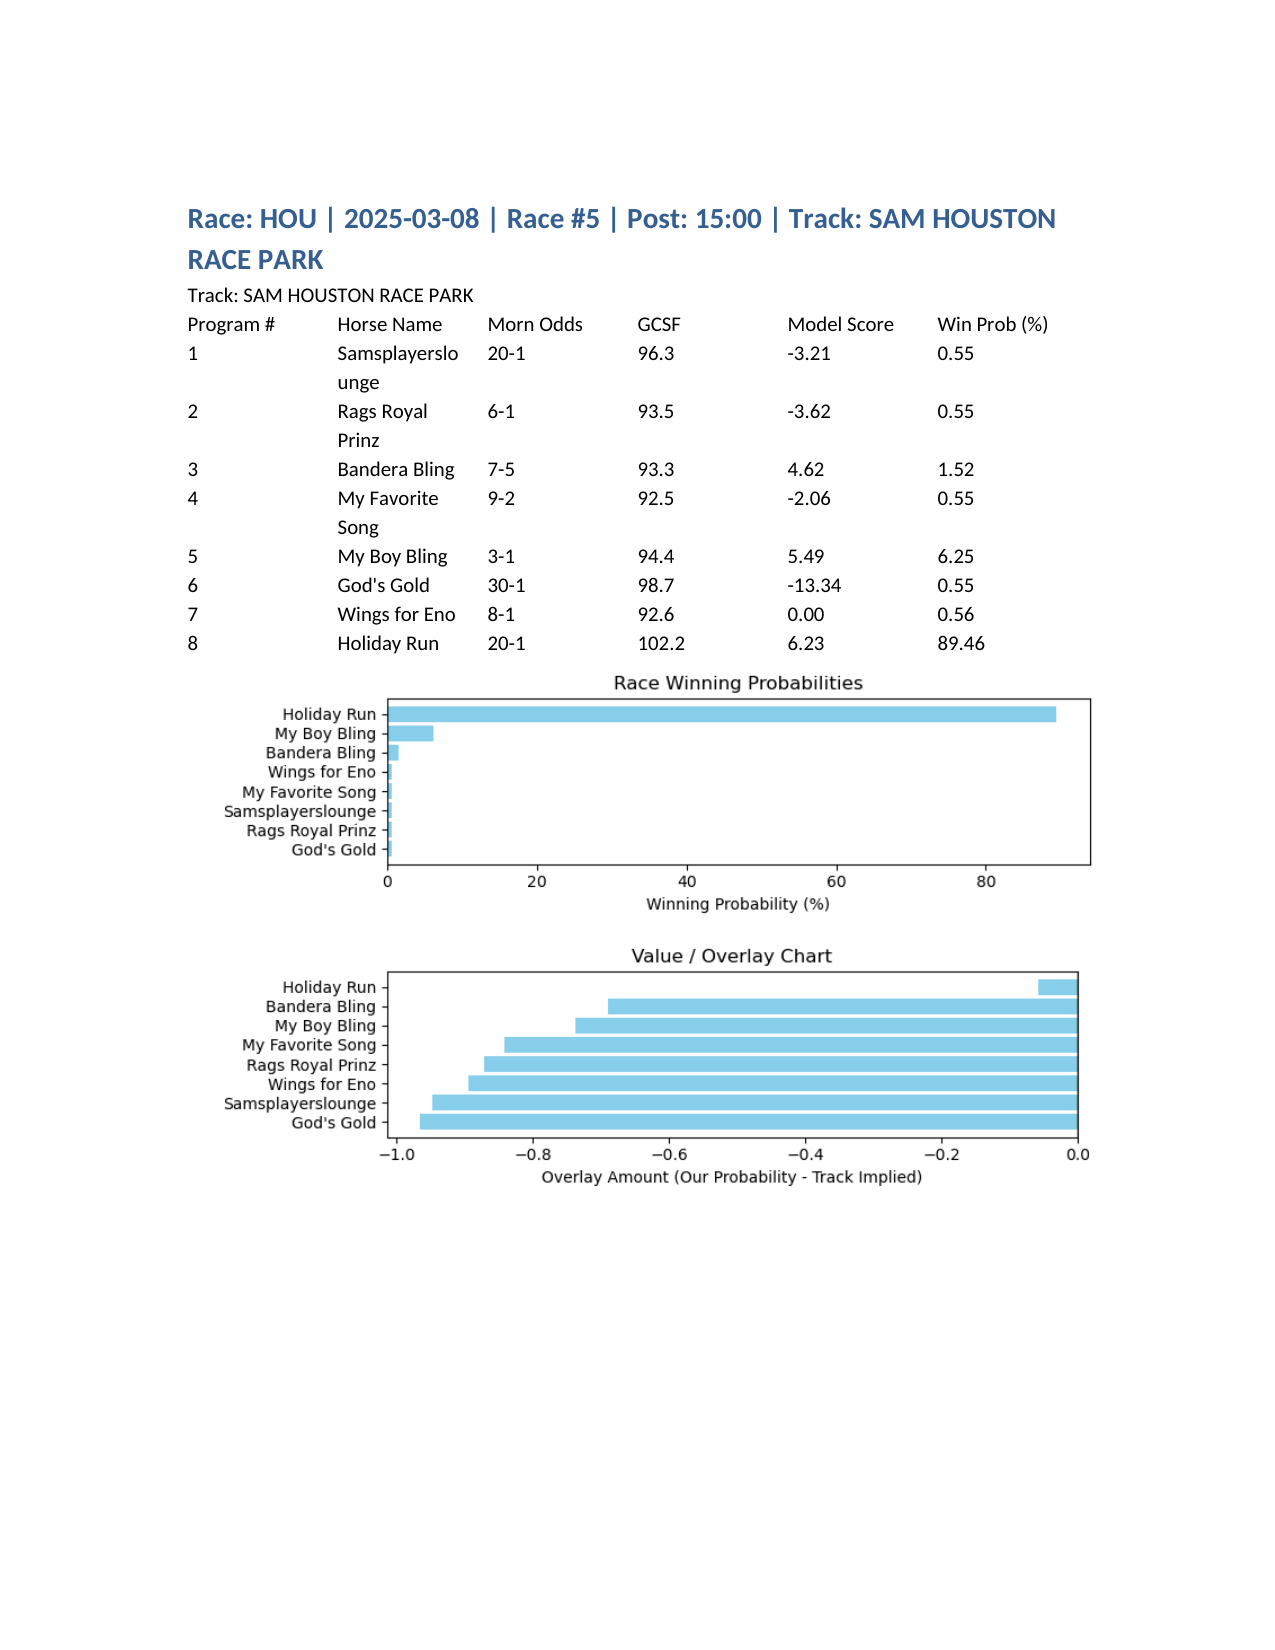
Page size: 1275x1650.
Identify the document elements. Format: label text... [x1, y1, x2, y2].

subtitle Race: HOU | 2025-03-08 | Race #5 | Post: 15:00 | Track: SAM HOUSTON RACE PARK [187, 200, 1087, 277]
picture [206, 932, 1107, 1203]
text Track: SAM HOUSTON RACE PARK [187, 282, 1087, 307]
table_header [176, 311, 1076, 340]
picture [206, 659, 1107, 930]
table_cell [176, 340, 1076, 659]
